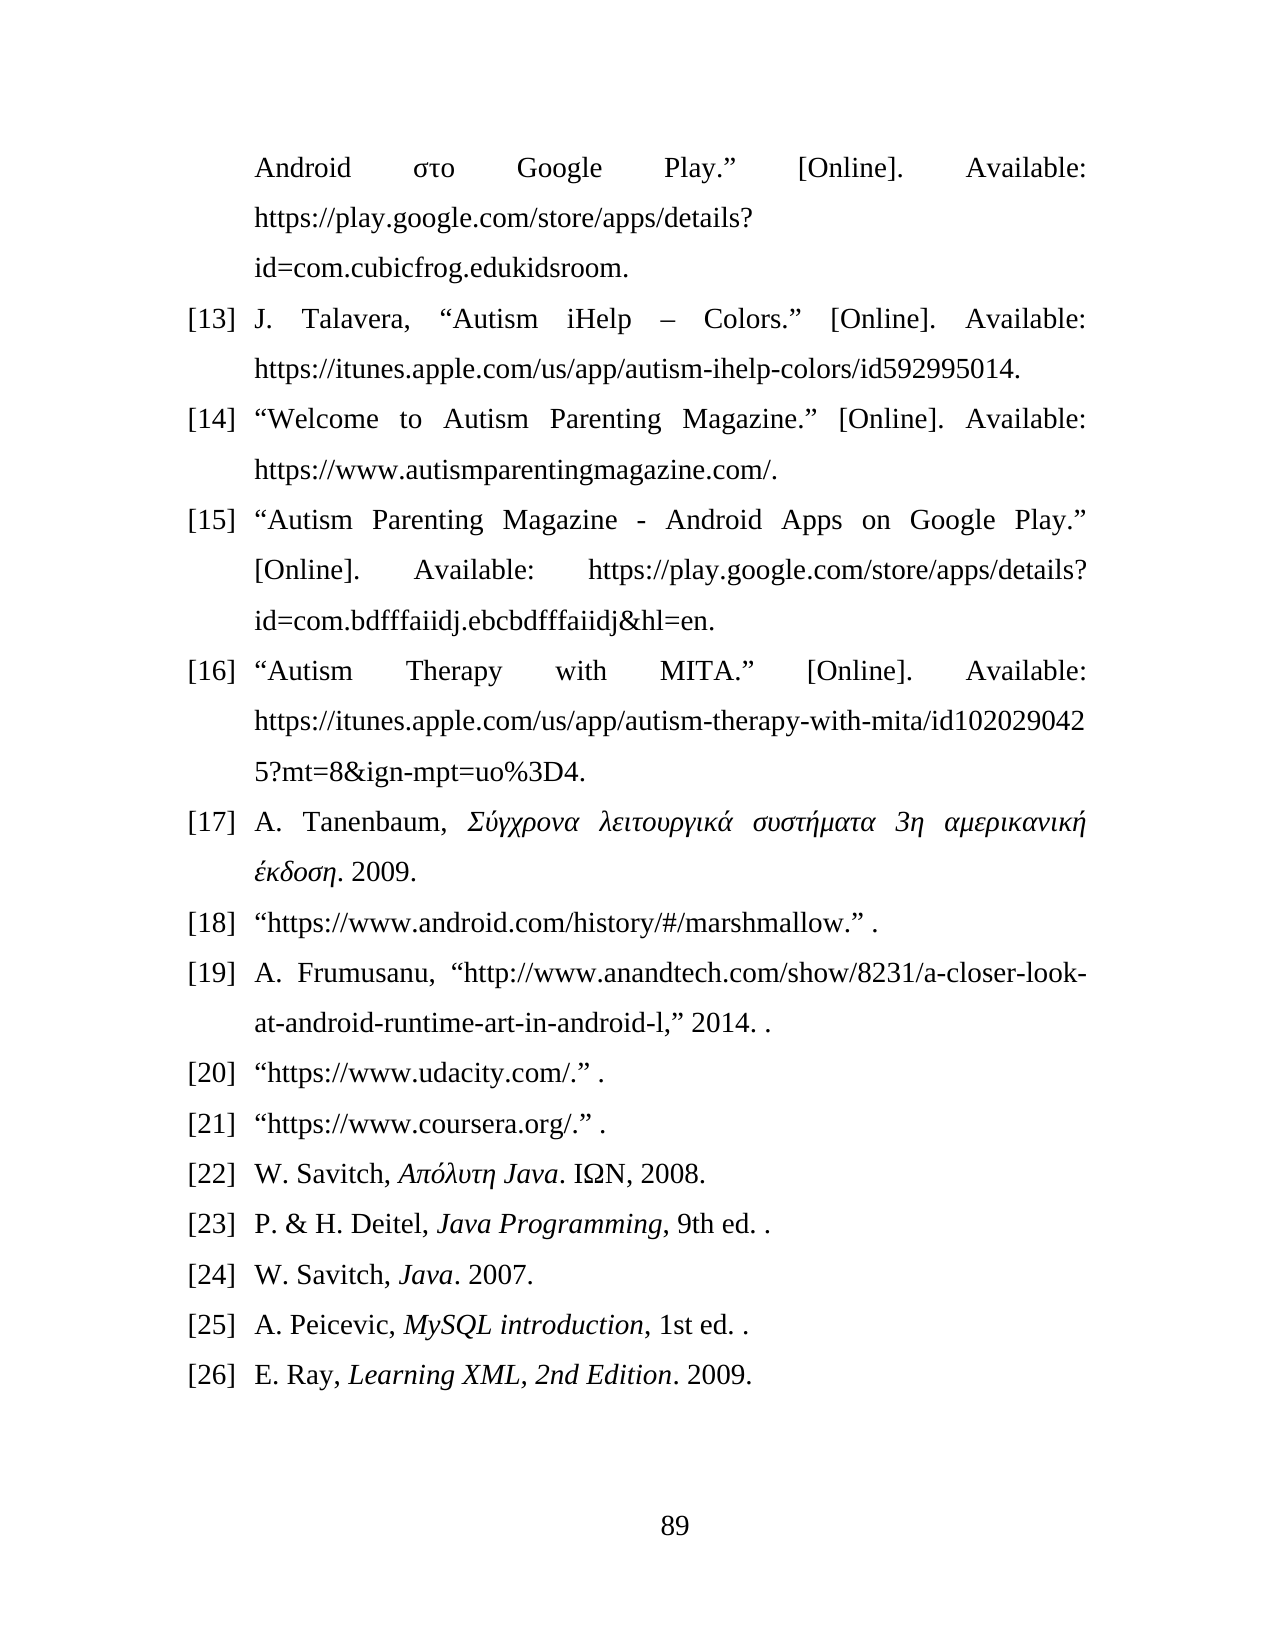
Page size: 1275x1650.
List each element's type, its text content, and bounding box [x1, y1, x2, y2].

text [23] P. & H. Deitel, Java Programming, 9th ed. . [187, 1207, 1087, 1240]
text [13] J. Talavera, “Autism iHelp – Colors.” [Online]. Available: https://itunes.apple.com/us/app/autism-ihelp-colors/id592995014. [187, 301, 1087, 385]
text [17] A. Tanenbaum, Σύγχρονα λειτουργικά συστήματα 3η αμερικανική έκδοση. 2009. [187, 804, 1087, 888]
text [18] “https://www.android.com/history/#/marshmallow.” . [187, 905, 1087, 938]
text [14] “Welcome to Autism Parenting Magazine.” [Online]. Available: https://www.autismparentingmagazine.com/. [187, 402, 1087, 485]
text [25] A. Peicevic, MySQL introduction, 1st ed. . [187, 1307, 1087, 1341]
text [19] A. Frumusanu, “http://www.anandtech.com/show/8231/a-closer-look-at-android-runtime-art-in-android-l,” 2014. . [187, 955, 1087, 1039]
text [22] W. Savitch, Απόλυτη Java. ΙΩΝ, 2008. [187, 1156, 1087, 1190]
text [26] E. Ray, Learning XML, 2nd Edition. 2009. [187, 1357, 1087, 1391]
text [21] “https://www.coursera.org/.” . [187, 1106, 1087, 1139]
text [16] “Autism Therapy with MITA.” [Online]. Available: https://itunes.apple.com/us/app/autism-therapy-with-mita/id1020290425?mt=8&ign-mpt=uo%3D4. [187, 653, 1087, 787]
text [187, 150, 1087, 284]
text [20] “https://www.udacity.com/.” . [187, 1056, 1087, 1089]
text [24] W. Savitch, Java. 2007. [187, 1257, 1087, 1290]
text [15] “Autism Parenting Magazine - Android Apps on Google Play.” [Online]. Available: https://play.google.com/store/apps/details?id=com.bdfffaiidj.ebcbdfffaiidj&hl=en. [187, 502, 1087, 636]
